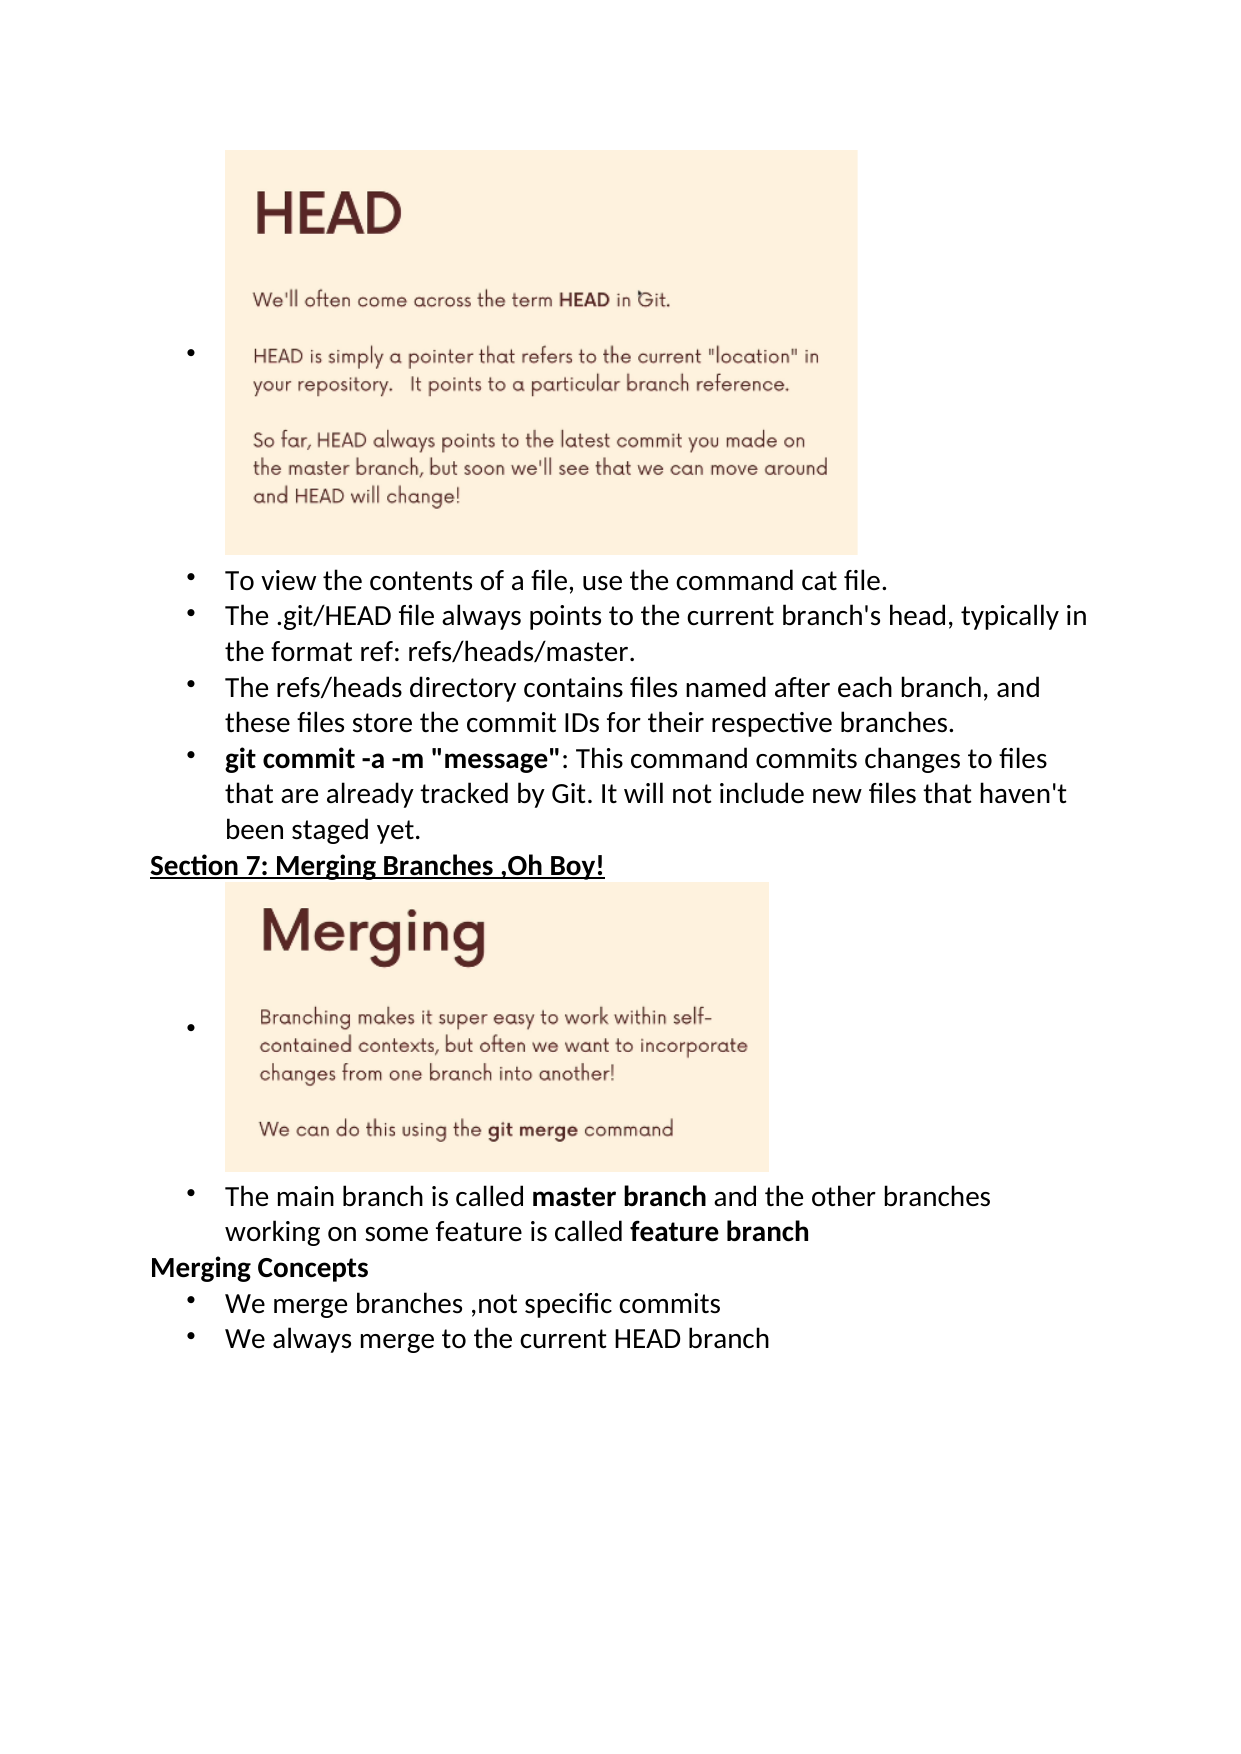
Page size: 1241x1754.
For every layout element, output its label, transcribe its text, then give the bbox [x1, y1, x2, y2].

list We merge branches ,not specific commits [187, 1285, 1090, 1320]
picture [225, 150, 858, 555]
list The .git/HEAD file always points to the current branch's head, typically in the format ref: refs/heads/master. [187, 597, 1090, 669]
text Section 7: Merging Branches ,Oh Boy! [150, 847, 1090, 882]
text Merging Concepts [150, 1249, 1090, 1285]
picture [225, 882, 769, 1172]
list git commit -a -m "message": This command commits changes to files that are already tracked by Git. It will not include new files that haven't been staged yet. [187, 740, 1090, 847]
list To view the contents of a file, use the command cat file. [187, 562, 1090, 597]
list The main branch is called master branch and the other branches working on some feature is called feature branch [187, 1178, 1090, 1249]
list The refs/heads directory contains files named after each branch, and these files store the commit IDs for their respective branches. [187, 669, 1090, 740]
list We always merge to the current HEAD branch [187, 1320, 1090, 1356]
